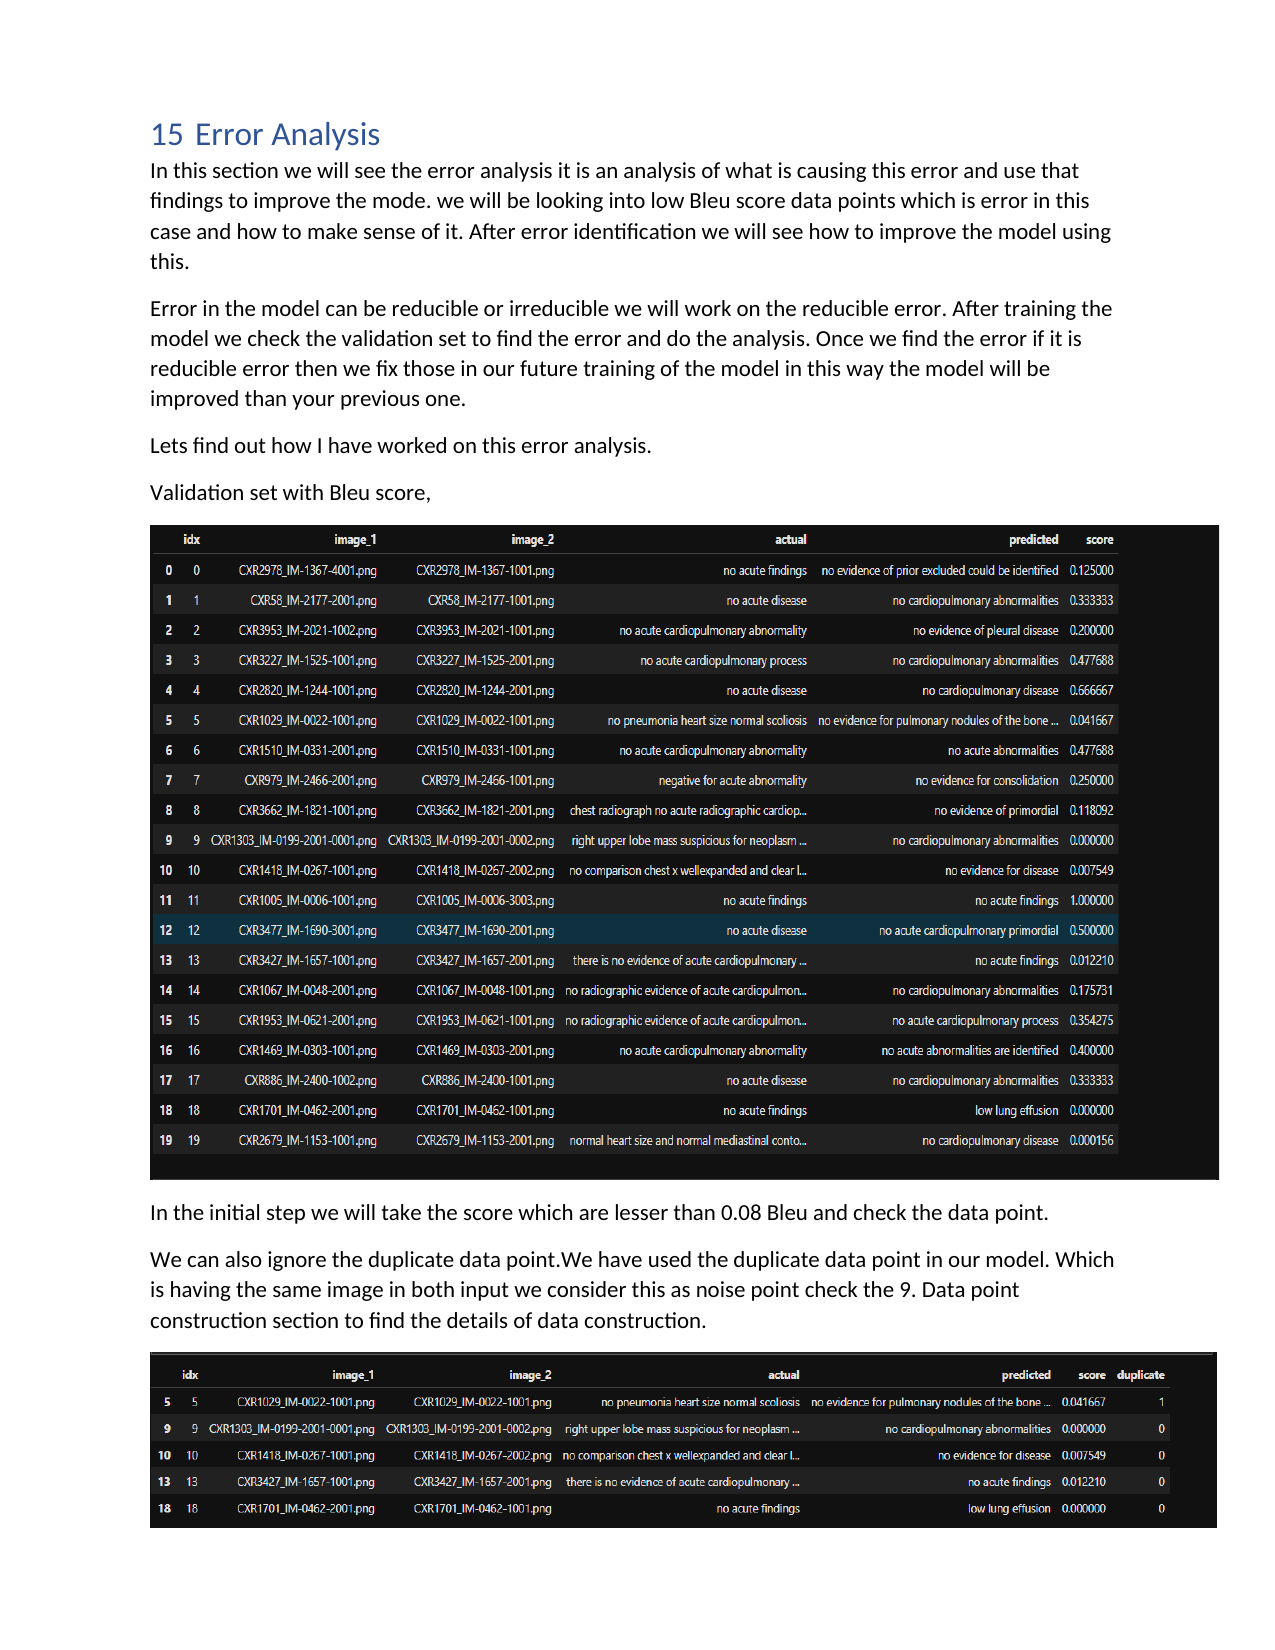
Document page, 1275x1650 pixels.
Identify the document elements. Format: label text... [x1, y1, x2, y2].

text In this section we will see the error analysis it is an analysis of what is causing this error and use that findings to improve the mode. we will be looking into low Bleu score data points which is error in this case and how to make sense of it. After error identification we will see how to improve the model using this. [150, 156, 1125, 275]
picture [150, 525, 1220, 1180]
text Lets find out how I have worked on this error analysis. [150, 431, 1125, 459]
text Validation set with Bleu score, [150, 478, 1125, 506]
text In the initial step we will take the score which are lesser than 0.08 Bleu and check the data point. [150, 1198, 1125, 1227]
picture [150, 1352, 1217, 1528]
text Error in the model can be reducible or irreducible we will work on the reducible error. After training the model we check the validation set to find the error and do the analysis. Once we find the error if it is reducible error then we fix those in our future training of the model in this way the model will be improved than your previous one. [150, 294, 1125, 413]
subtitle Error Analysis [150, 112, 1125, 153]
text We can also ignore the duplicate data point.We have used the duplicate data point in our model. Which is having the same image in both input we consider this as noise point check the 9. Data point construction section to find the details of data construction. [150, 1245, 1125, 1334]
